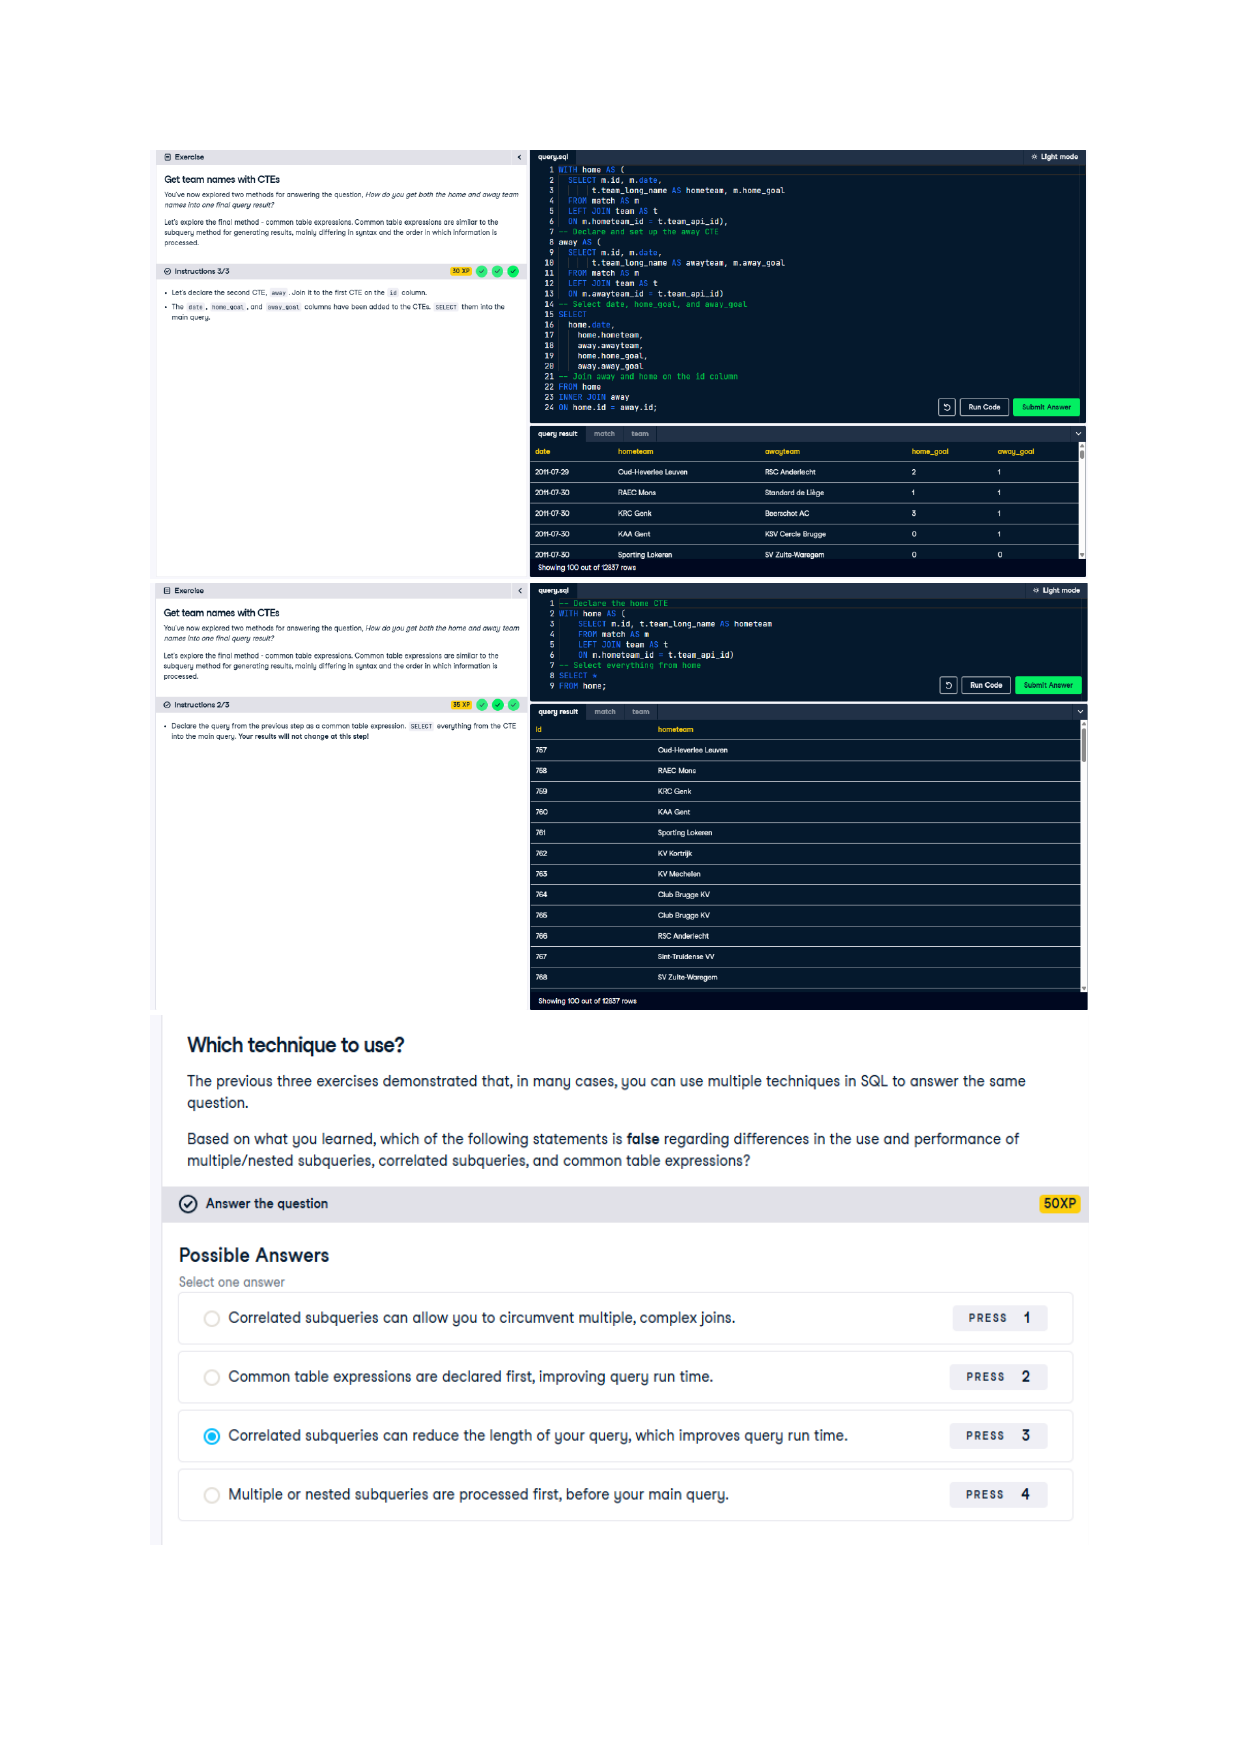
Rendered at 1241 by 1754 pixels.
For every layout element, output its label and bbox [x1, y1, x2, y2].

picture [150, 583, 1088, 1010]
picture [150, 150, 1088, 579]
picture [150, 1015, 1089, 1545]
